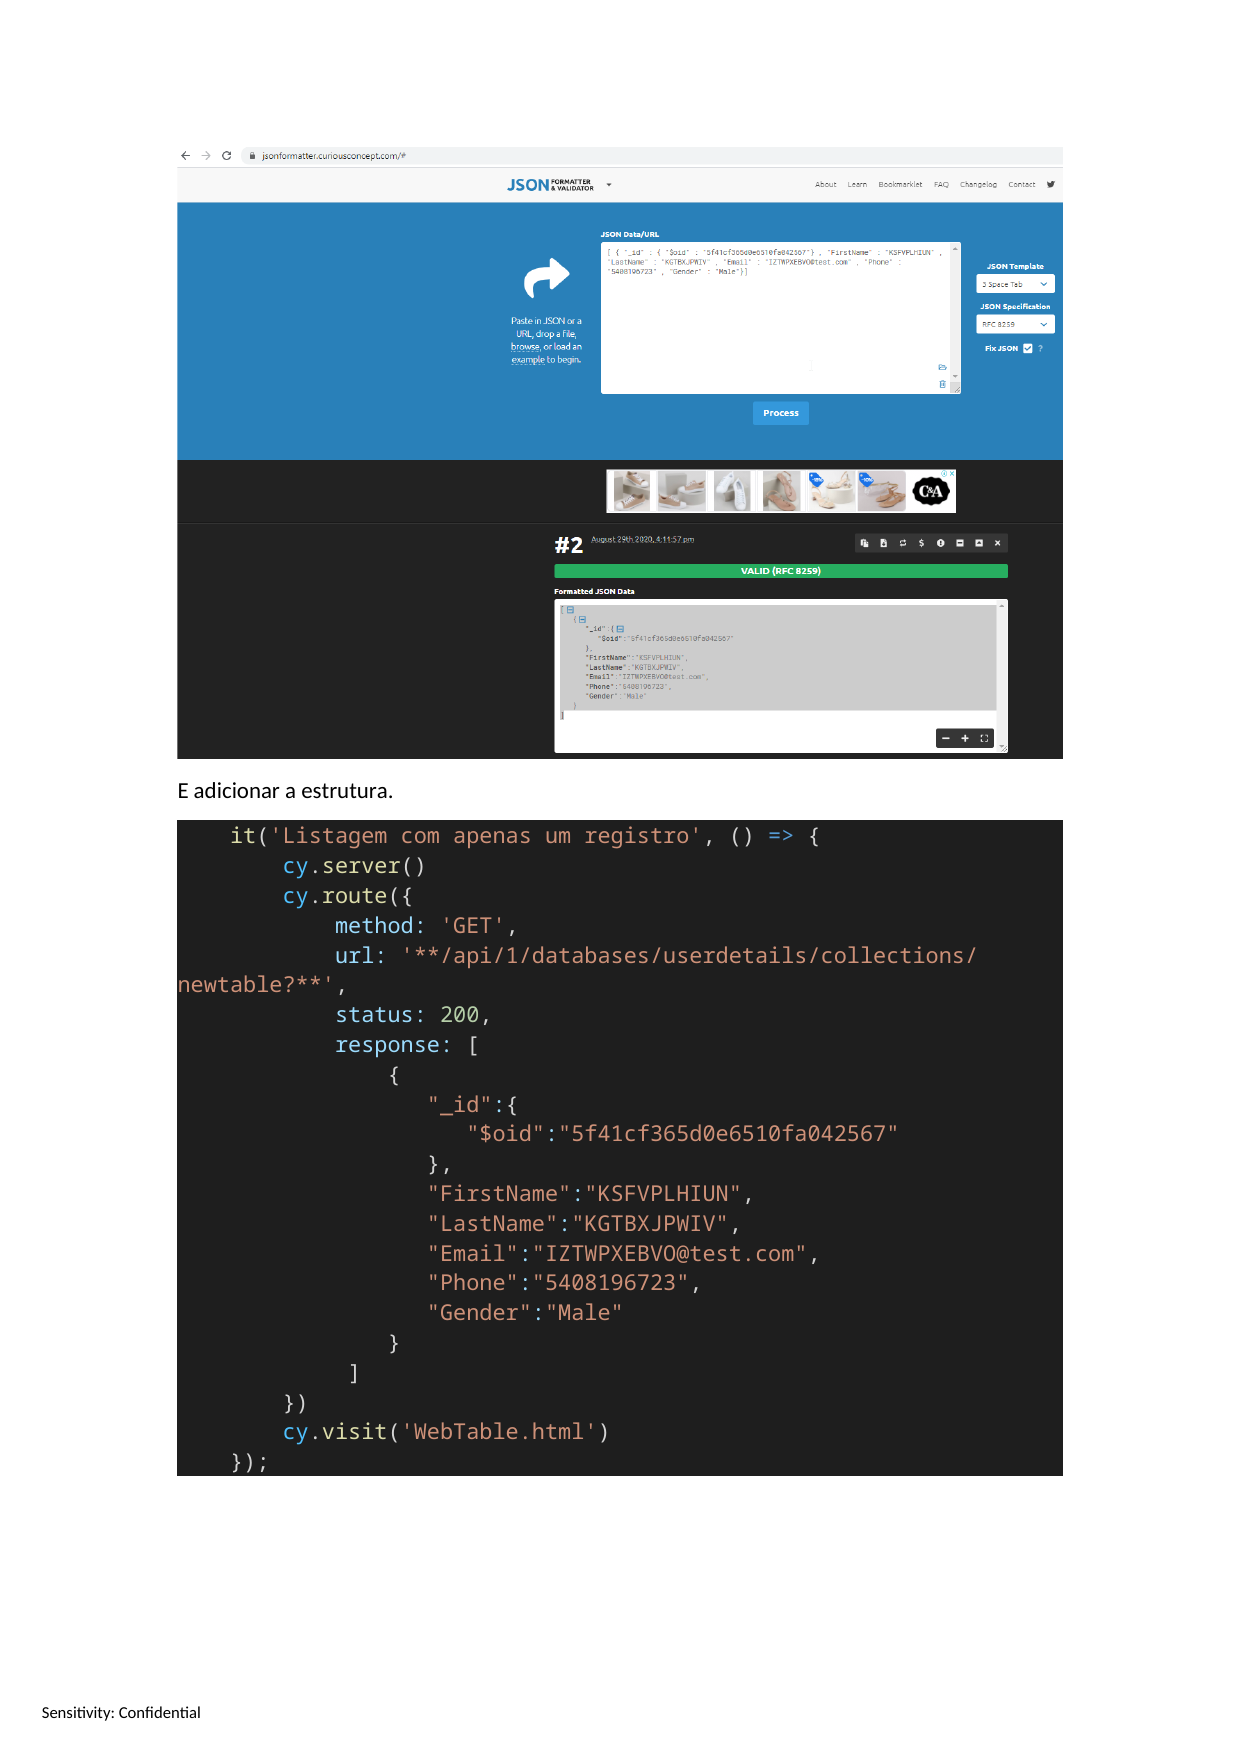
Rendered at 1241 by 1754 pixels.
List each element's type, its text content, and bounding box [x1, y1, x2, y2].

picture [177, 147, 1063, 759]
text "Gender":"Male" [177, 1297, 1063, 1327]
text E adicionar a estrutura. [177, 776, 1063, 804]
text cy.route({ [177, 880, 1063, 910]
text "FirstName":"KSFVPLHIUN", [177, 1178, 1063, 1208]
text "Phone":"5408196723", [177, 1267, 1063, 1297]
text "Email":"IZTWPXEBVO@test.com", [177, 1237, 1063, 1267]
text status: 200, [177, 999, 1063, 1029]
text method: 'GET', [177, 910, 1063, 939]
text { [177, 1059, 1063, 1088]
text "LastName":"KGTBXJPWIV", [177, 1208, 1063, 1237]
text }, [177, 1148, 1063, 1178]
text }); [177, 1446, 1063, 1476]
text "_id":{ [177, 1088, 1063, 1118]
text }) [177, 1386, 1063, 1416]
text it('Listagem com apenas um registro', () => { [177, 820, 1063, 850]
text "$oid":"5f41cf365d0e6510fa042567" [177, 1118, 1063, 1148]
text cy.server() [177, 850, 1063, 880]
text response: [ [177, 1029, 1063, 1059]
text } [177, 1327, 1063, 1357]
text ] [177, 1357, 1063, 1386]
text cy.visit('WebTable.html') [177, 1416, 1063, 1446]
text url: '**/api/1/databases/userdetails/collections/newtable?**', [177, 939, 1063, 999]
